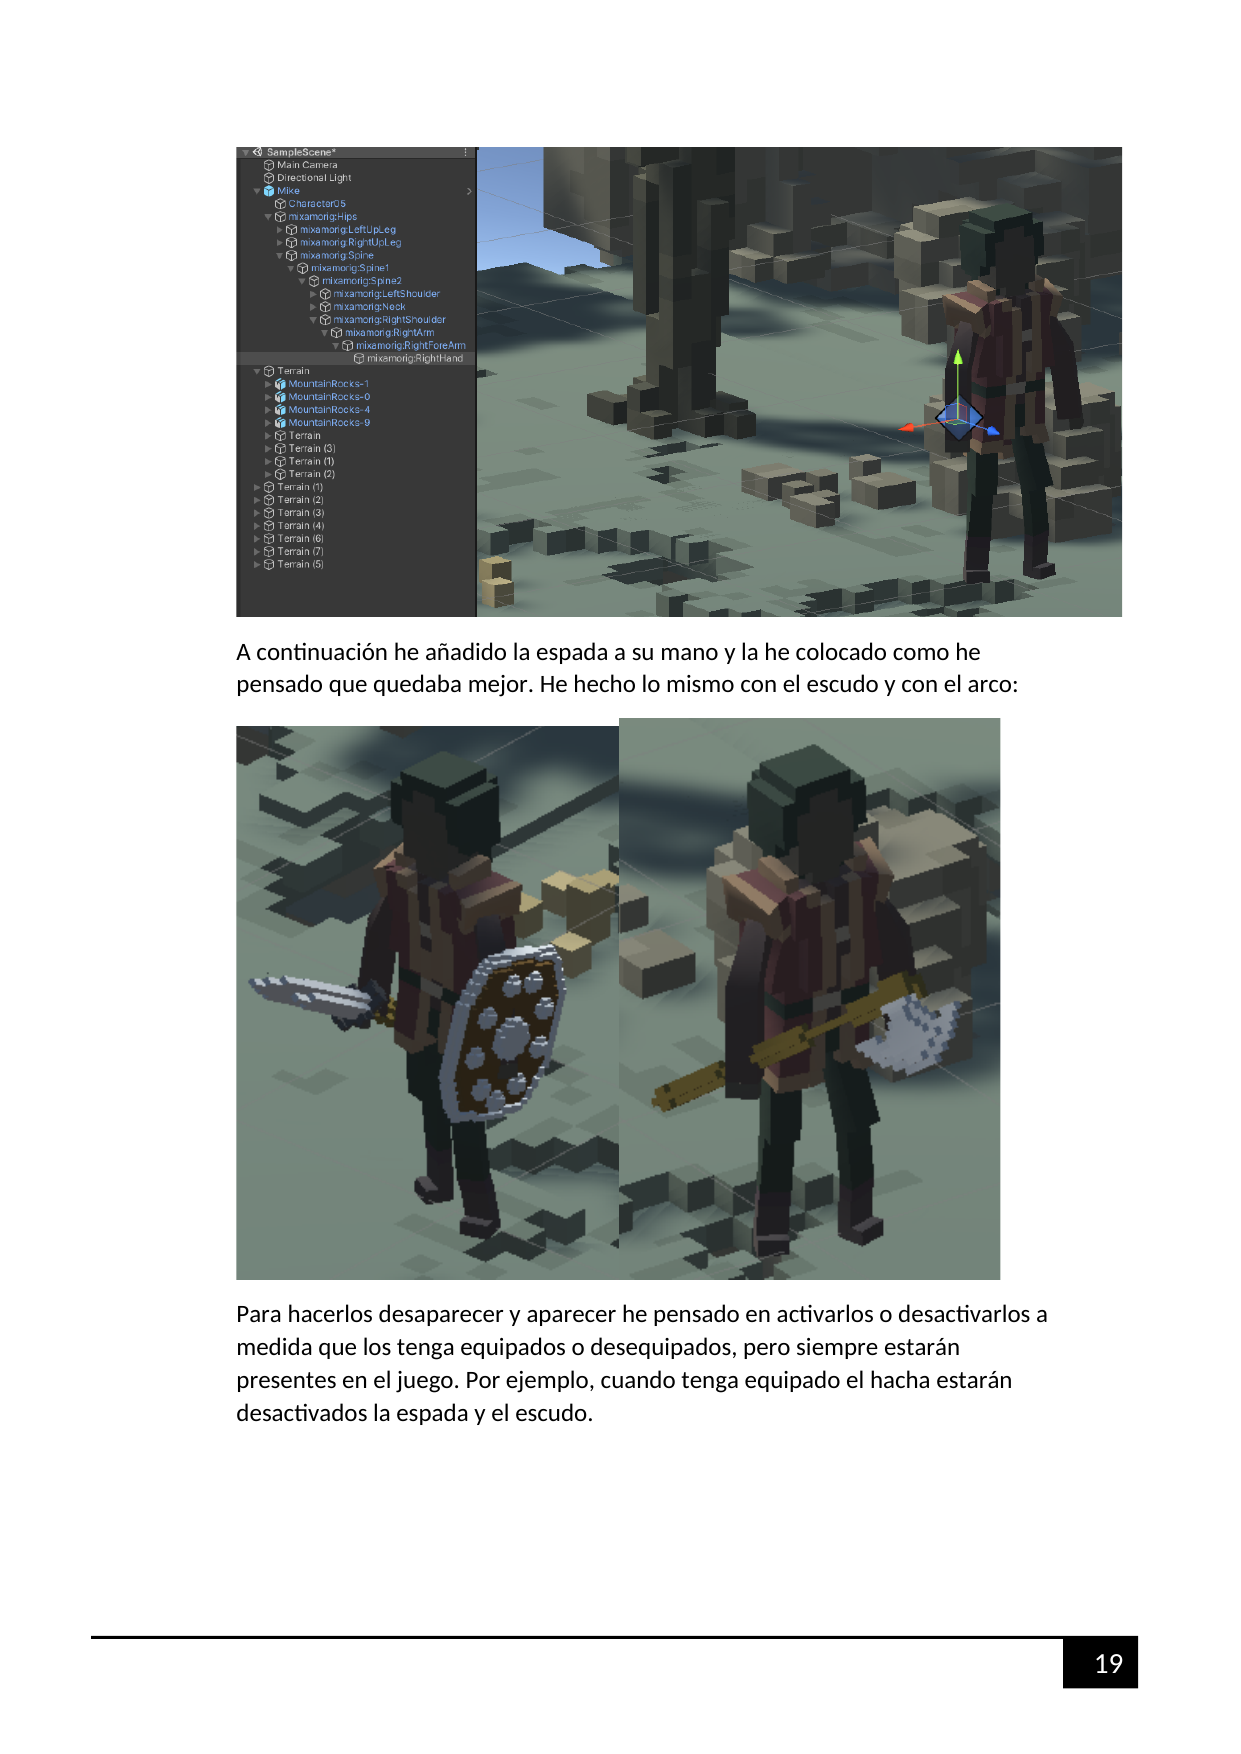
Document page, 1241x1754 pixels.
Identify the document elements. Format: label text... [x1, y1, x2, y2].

text A continuación he añadido la espada a su mano y la he colocado como he pensado que quedaba mejor. He hecho lo mismo con el escudo y con el arco: [236, 636, 1063, 699]
picture [236, 718, 1001, 1280]
text Para hacerlos desaparecer y aparecer he pensado en activarlos o desactivarlos a medida que los tenga equipados o desequipados, pero siempre estarán presentes en el juego. Por ejemplo, cuando tenga equipado el hacha estarán desactivados la espada y el escudo. [236, 1298, 1063, 1428]
picture [236, 147, 1123, 617]
